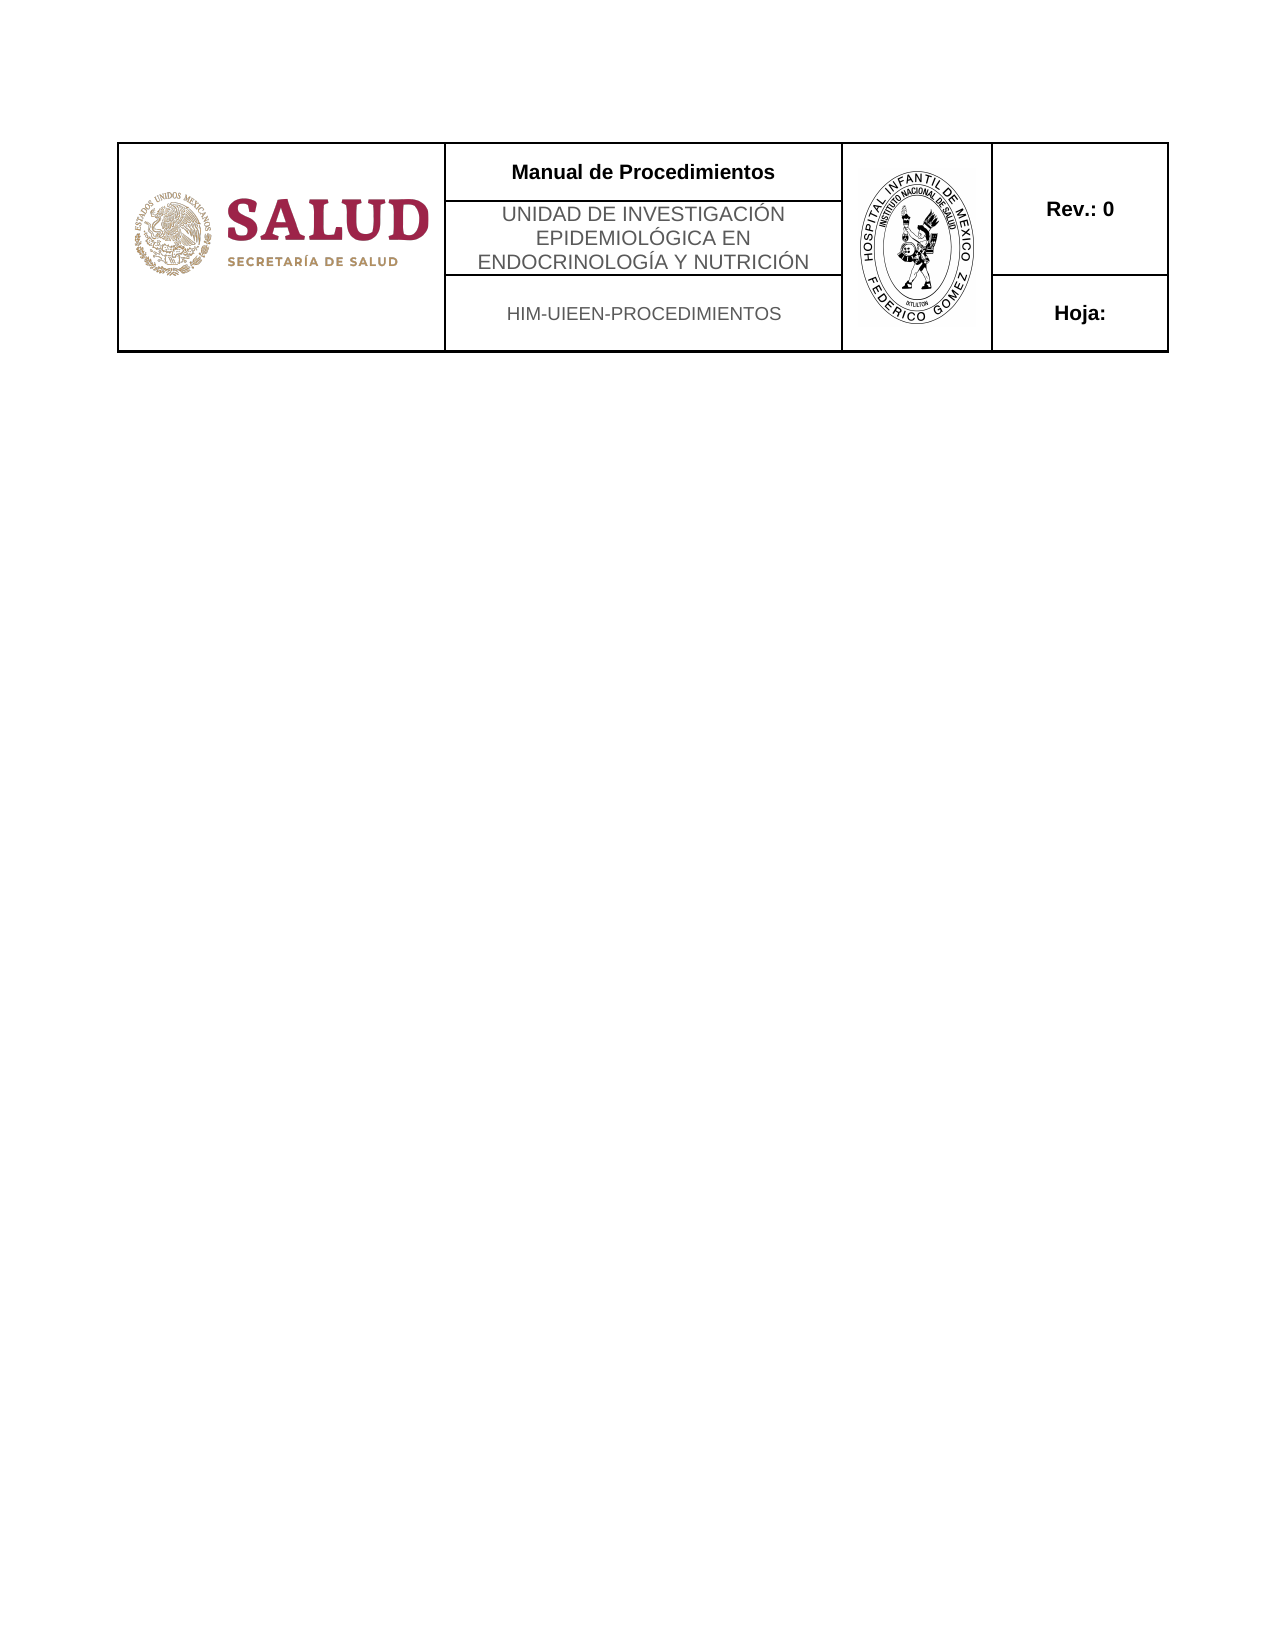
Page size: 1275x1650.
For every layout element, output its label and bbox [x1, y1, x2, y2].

picture [857, 168, 977, 327]
picture [134, 192, 429, 276]
